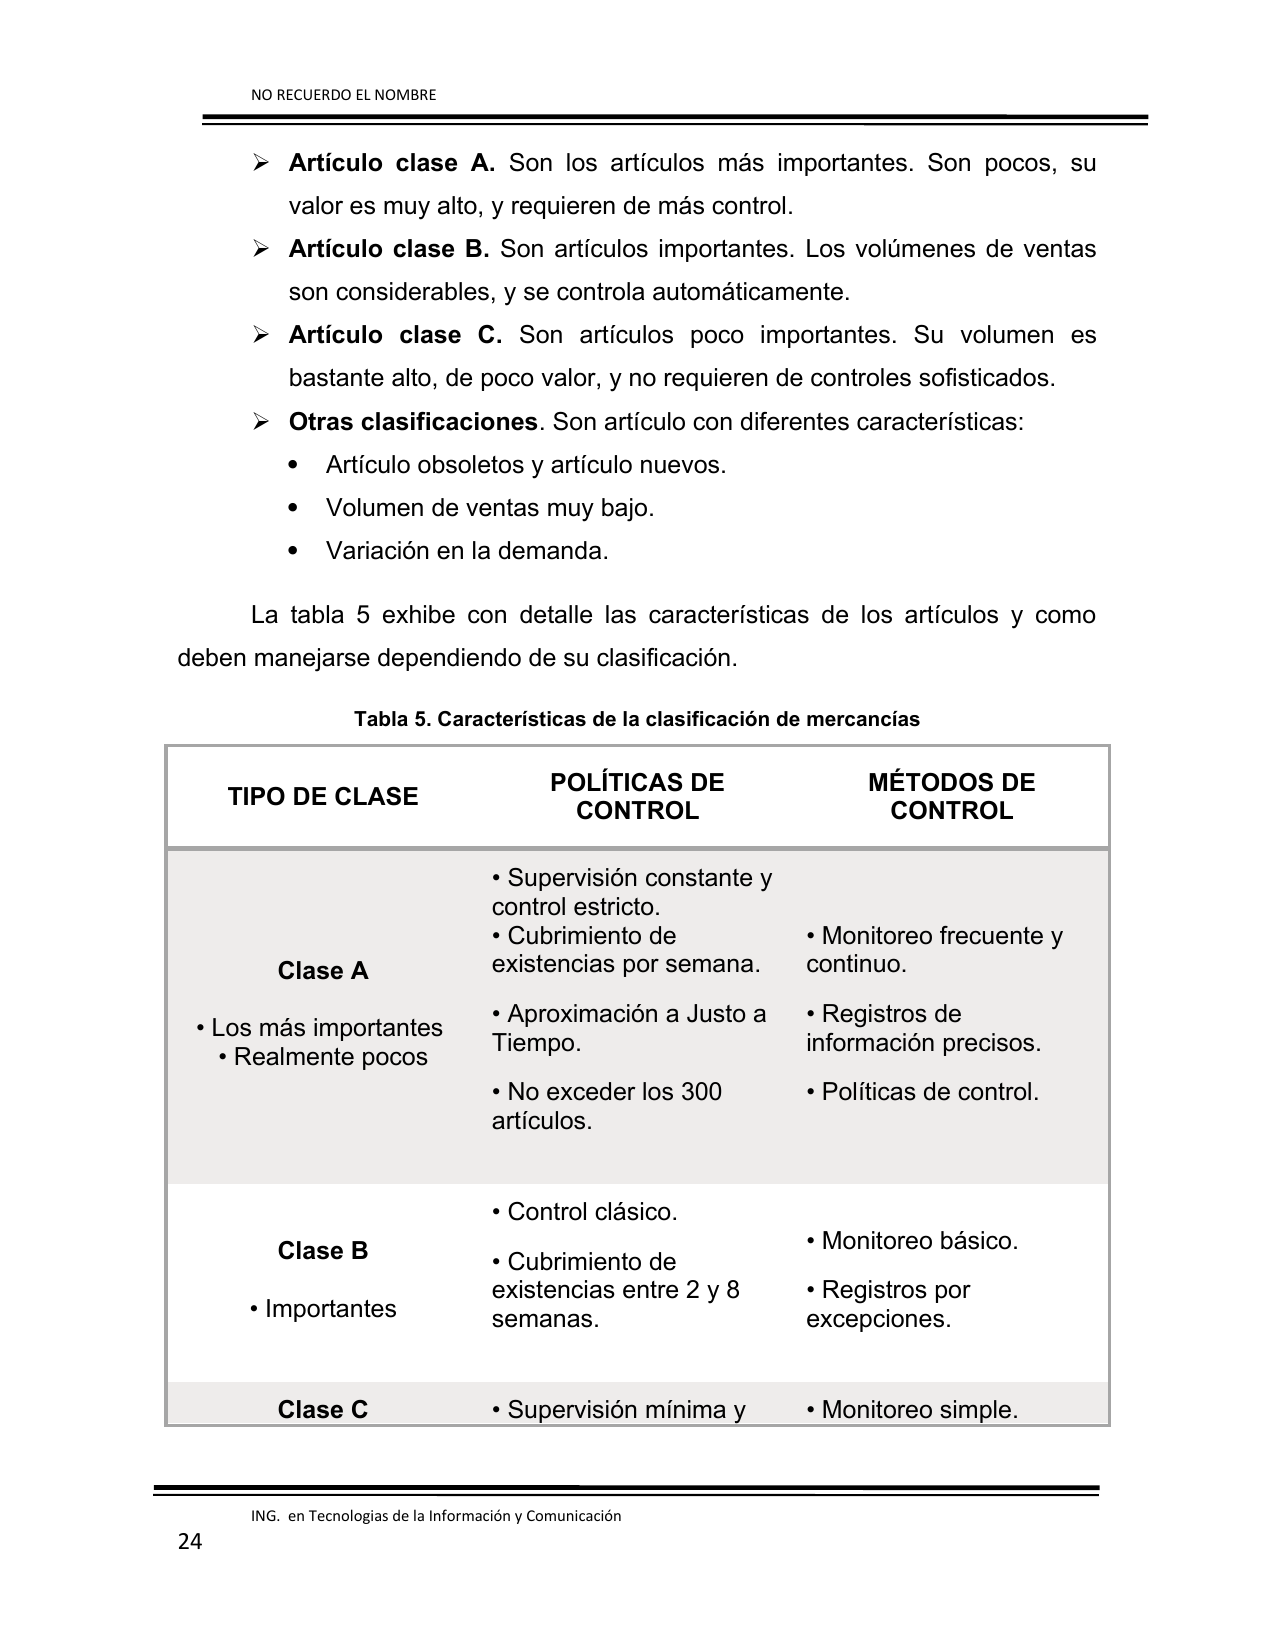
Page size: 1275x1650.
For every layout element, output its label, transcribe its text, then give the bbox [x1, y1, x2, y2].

list Variación en la demanda. [288, 536, 1098, 565]
list Artículo obsoletos y artículo nuevos. [288, 449, 1098, 478]
table_cell • Supervisión constante y control estricto. • Cubrimiento de existencias por semana. • Aproximación a Justo a Tiempo. • No exceder los 300 artículos. [480, 851, 795, 1184]
table_cell • Monitoreo básico. • Registros por excepciones. [795, 1184, 1108, 1382]
table_cell • Monitoreo frecuente y continuo. • Registros de información precisos. • Políticas de control. [795, 851, 1108, 1184]
list Otras clasificaciones. Son artículo con diferentes características: [251, 406, 1098, 435]
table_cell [168, 1382, 480, 1423]
table_cell Clase B • Importantes [168, 1184, 480, 1382]
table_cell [480, 1382, 795, 1423]
list Volumen de ventas muy bajo. [288, 493, 1098, 522]
table_header MÉTODOS DE CONTROL [795, 747, 1108, 846]
table_cell Clase A • Los más importantes • Realmente pocos [168, 851, 480, 1184]
text La tabla 5 exhibe con detalle las características de los artículos y como deben manejarse dependiendo de su clasificación. [177, 600, 1098, 672]
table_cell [795, 1382, 1108, 1423]
list Artículo clase B. Son artículos importantes. Los volúmenes de ventas son considerables, y se controla automáticamente. [251, 234, 1098, 306]
table_cell • Control clásico. • Cubrimiento de existencias entre 2 y 8 semanas. [480, 1184, 795, 1382]
list Artículo clase C. Son artículos poco importantes. Su volumen es bastante alto, de poco valor, y no requieren de controles sofisticados. [251, 320, 1098, 392]
table_header POLÍTICAS DE CONTROL [480, 747, 795, 846]
table_header Tipo de CLASE [168, 747, 480, 846]
list Artículo clase A. Son los artículos más importantes. Son pocos, su valor es muy alto, y requieren de más control. [251, 148, 1098, 219]
